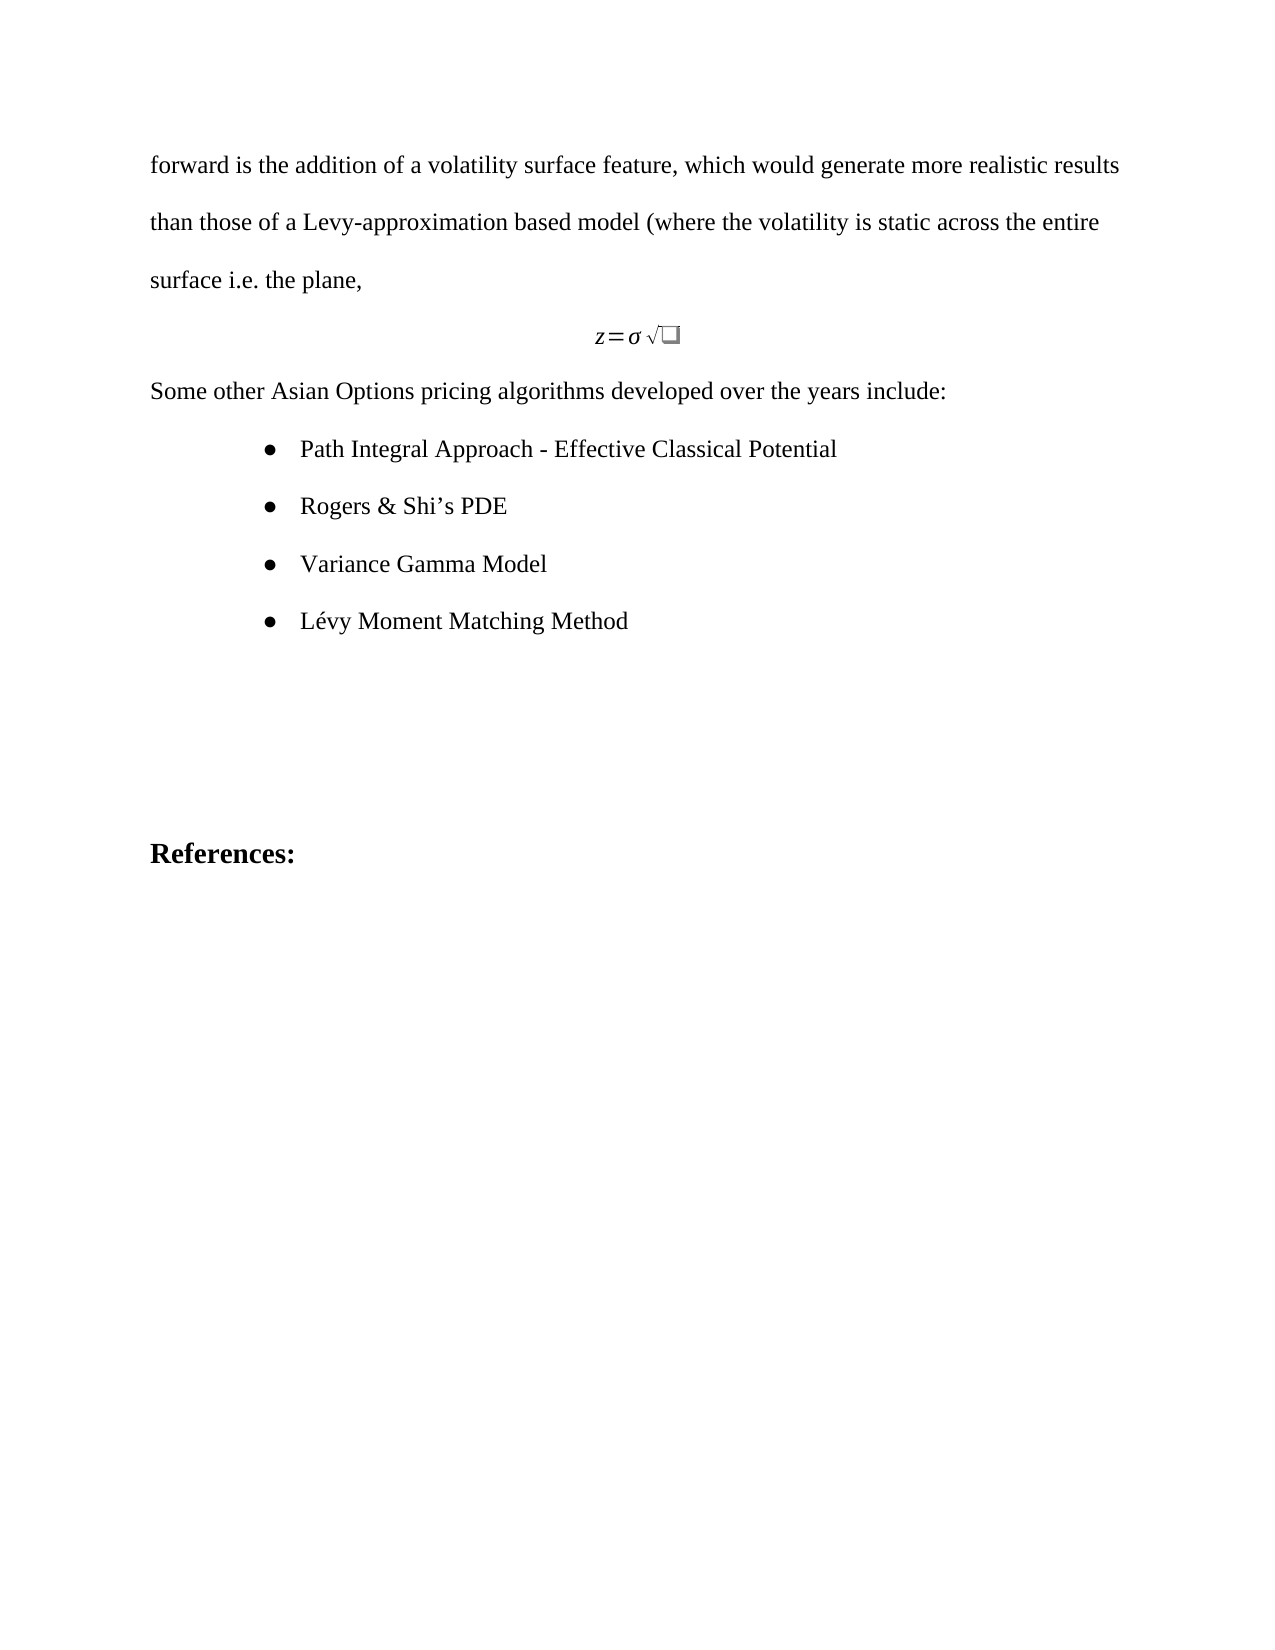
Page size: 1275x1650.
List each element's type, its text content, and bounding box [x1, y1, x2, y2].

list Variance Gamma Model [262, 549, 1125, 578]
list Rogers & Shi’s PDE [262, 491, 1125, 520]
list Path Integral Approach - Effective Classical Potential [262, 434, 1125, 463]
text References: [150, 836, 1125, 870]
text Some other Asian Options pricing algorithms developed over the years include: [150, 376, 1125, 405]
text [150, 150, 1125, 294]
list Lévy Moment Matching Method [358, 606, 1125, 635]
